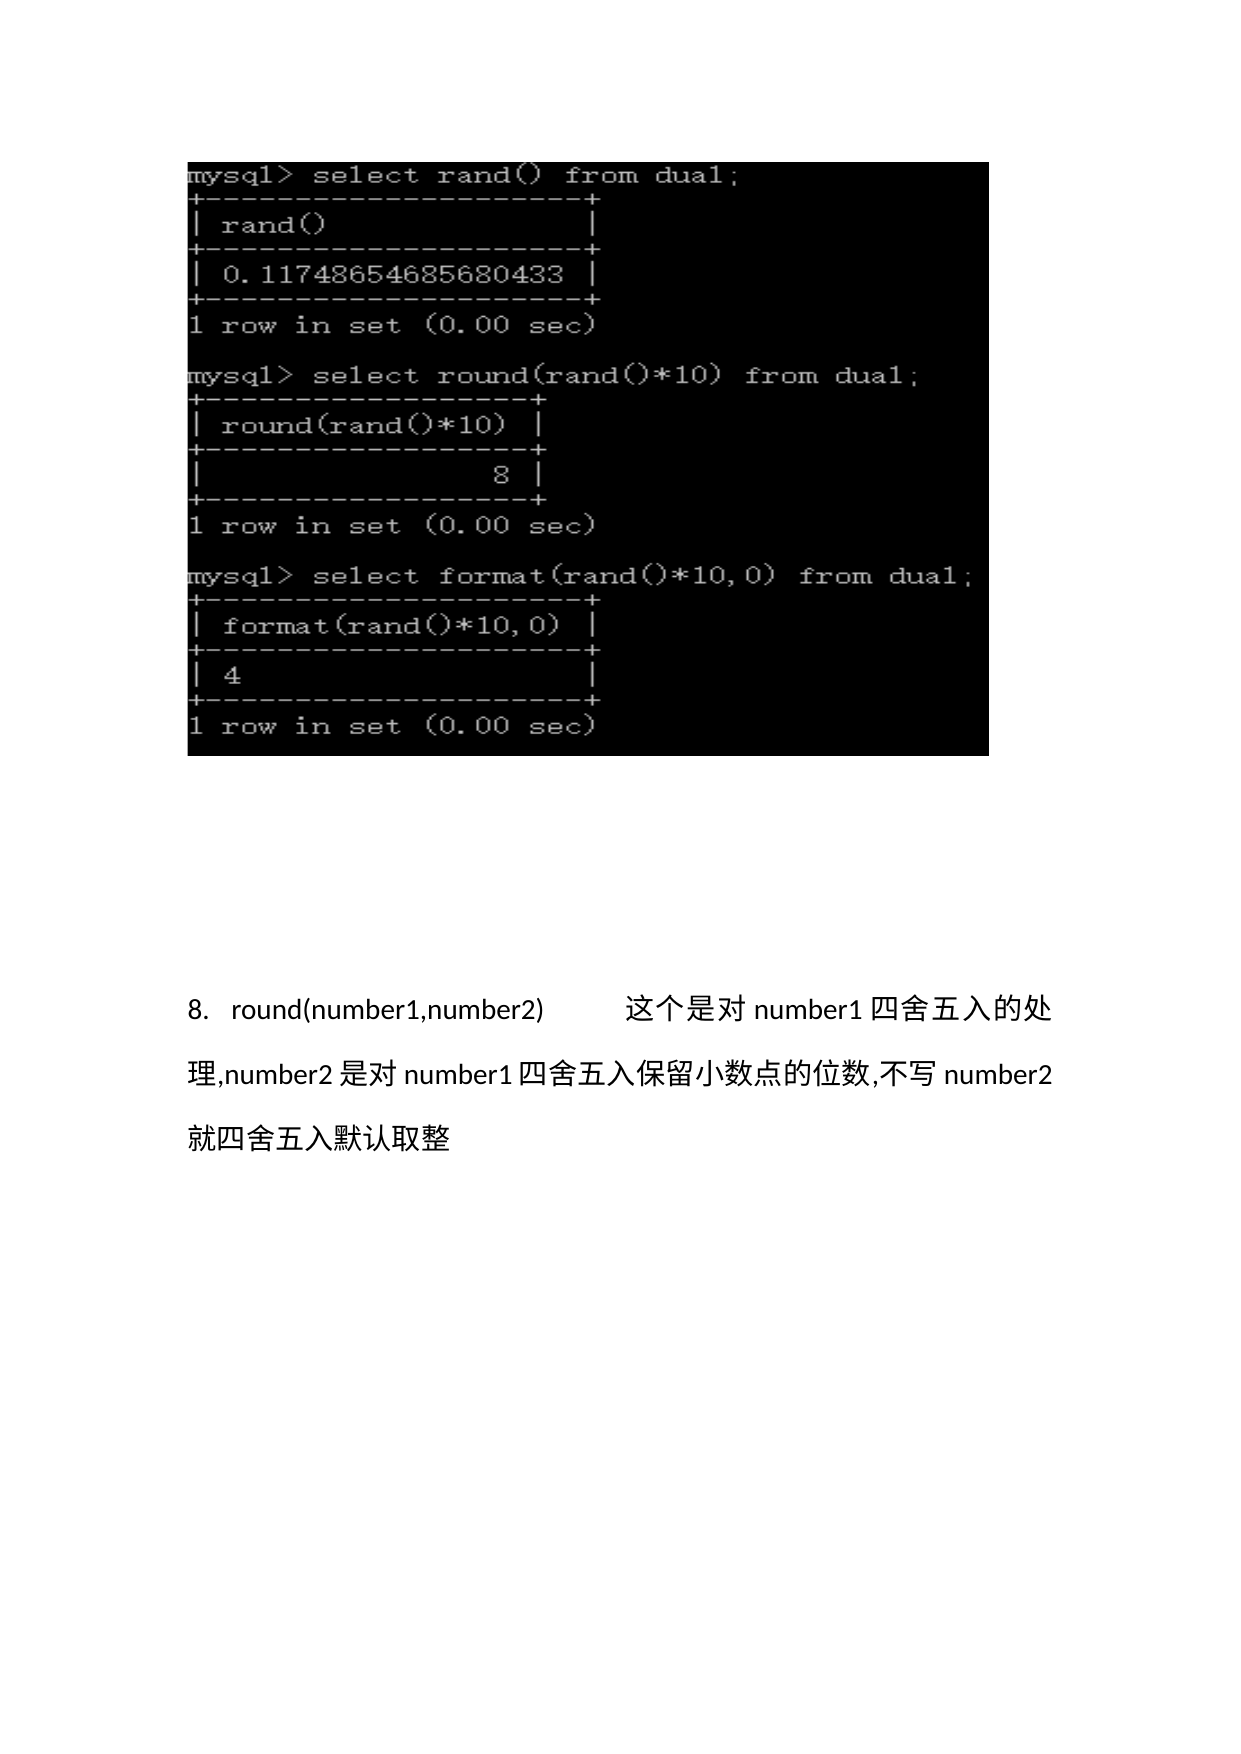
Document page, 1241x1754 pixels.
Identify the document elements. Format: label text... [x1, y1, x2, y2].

text 8. round(number1,number2) 这个是对number1四舍五入的处理,number2是对number1四舍五入保留小数点的位数,不写number2就四舍五入默认取整 [187, 974, 1053, 1169]
picture [187, 162, 989, 756]
